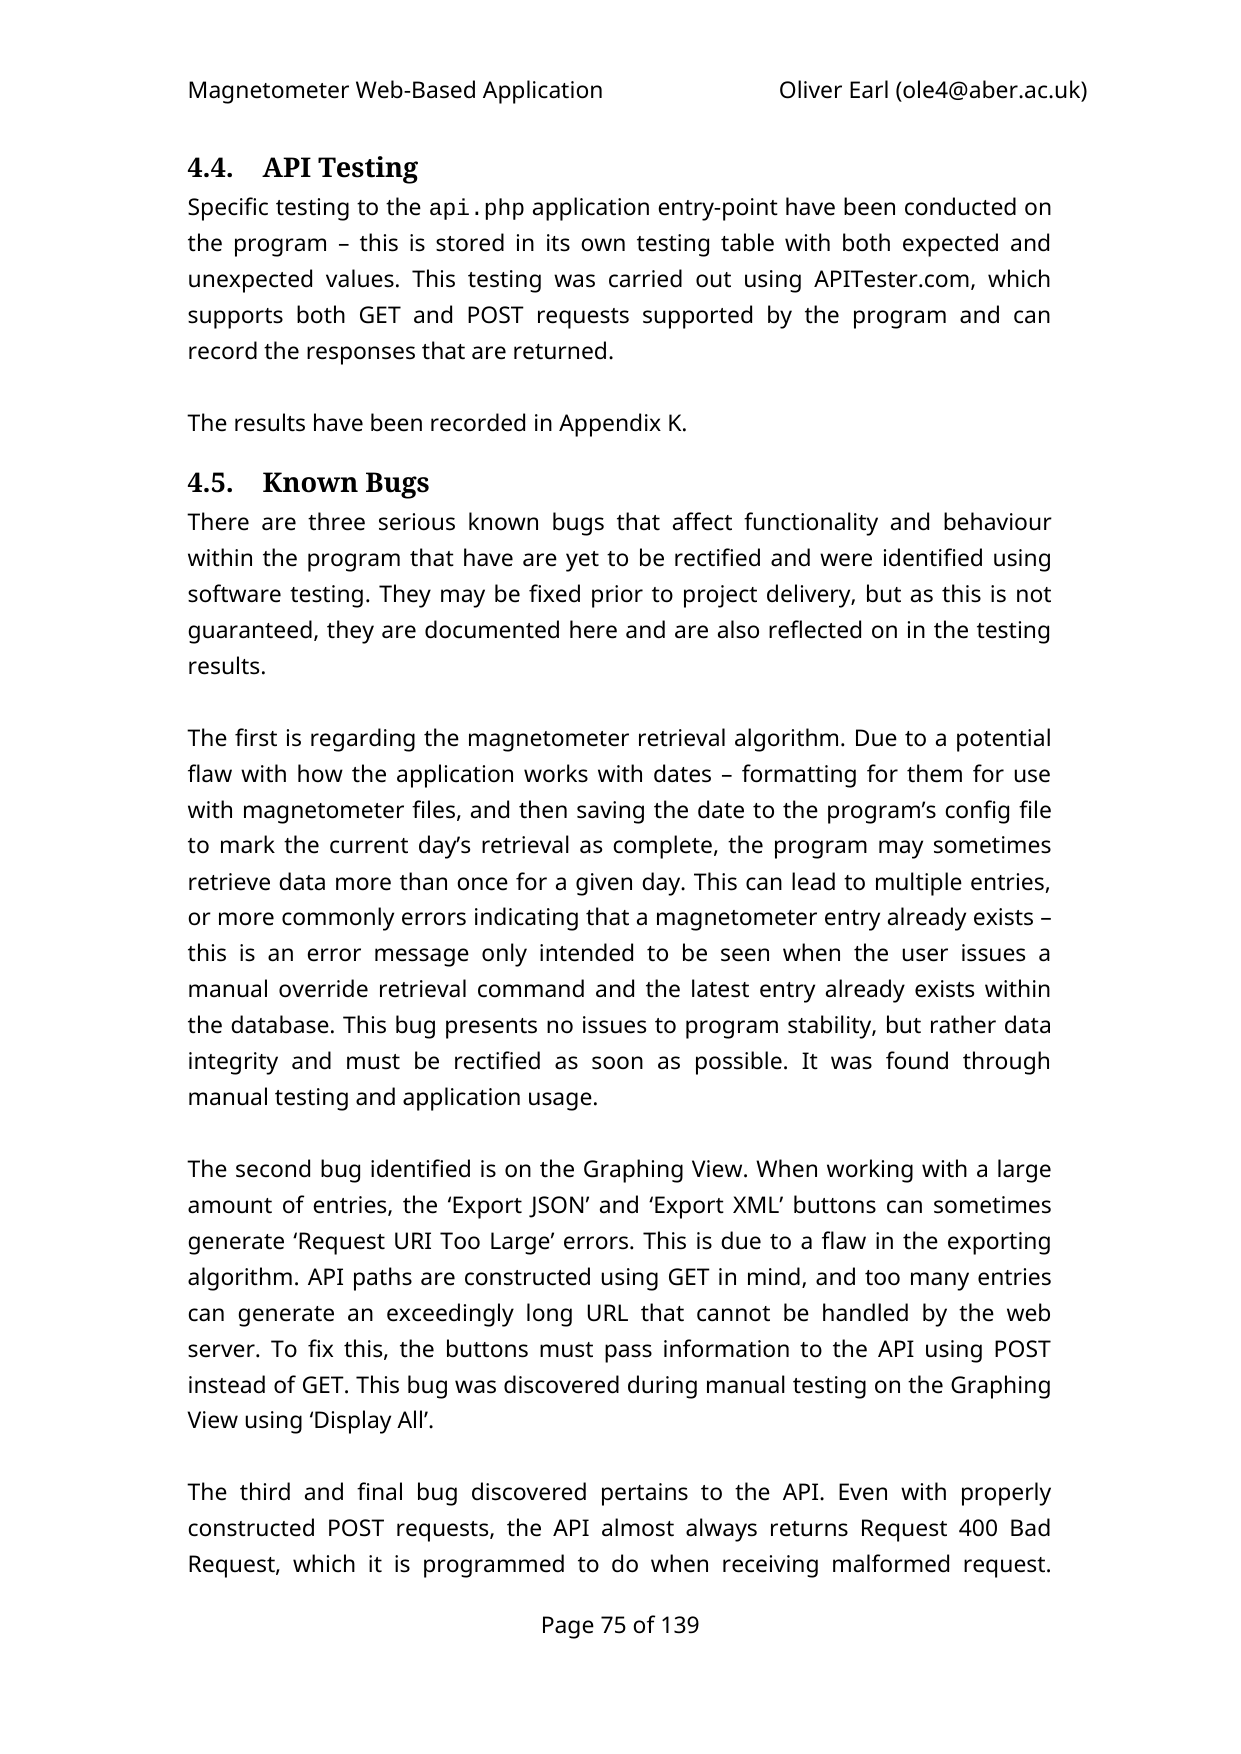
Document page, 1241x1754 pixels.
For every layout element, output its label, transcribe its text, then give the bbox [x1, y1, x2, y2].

text There are three serious known bugs that affect functionality and behaviour within the program that have are yet to be rectified and were identified using software testing. They may be fixed prior to project delivery, but as this is not guaranteed, they are documented here and are also reflected on in the testing results. [187, 506, 1053, 681]
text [187, 1476, 1053, 1579]
text The second bug identified is on the Graphing View. When working with a large amount of entries, the ‘Export JSON’ and ‘Export XML’ buttons can sometimes generate ‘Request URI Too Large’ errors. This is due to a flaw in the exporting algorithm. API paths are constructed using GET in mind, and too many entries can generate an exceedingly long URL that cannot be handled by the web server. To fix this, the buttons must pass information to the API using POST instead of GET. This bug was discovered during manual testing on the Graphing View using ‘Display All’. [187, 1153, 1053, 1436]
subtitle API Testing [187, 149, 1053, 186]
subtitle Known Bugs [187, 464, 1053, 501]
text The results have been recorded in Appendix K. [187, 407, 1053, 438]
text The first is regarding the magnetometer retrieval algorithm. Due to a potential flaw with how the application works with dates – formatting for them for use with magnetometer files, and then saving the date to the program’s config file to mark the current day’s retrieval as complete, the program may sometimes retrieve data more than once for a given day. This can lead to multiple entries, or more commonly errors indicating that a magnetometer entry already exists – this is an error message only intended to be seen when the user issues a manual override retrieval command and the latest entry already exists within the database. This bug presents no issues to program stability, but rather data integrity and must be rectified as soon as possible. It was found through manual testing and application usage. [187, 722, 1053, 1112]
text Specific testing to the api.php application entry-point have been conducted on the program – this is stored in its own testing table with both expected and unexpected values. This testing was carried out using APITester.com, which supports both GET and POST requests supported by the program and can record the responses that are returned. [187, 191, 1053, 366]
